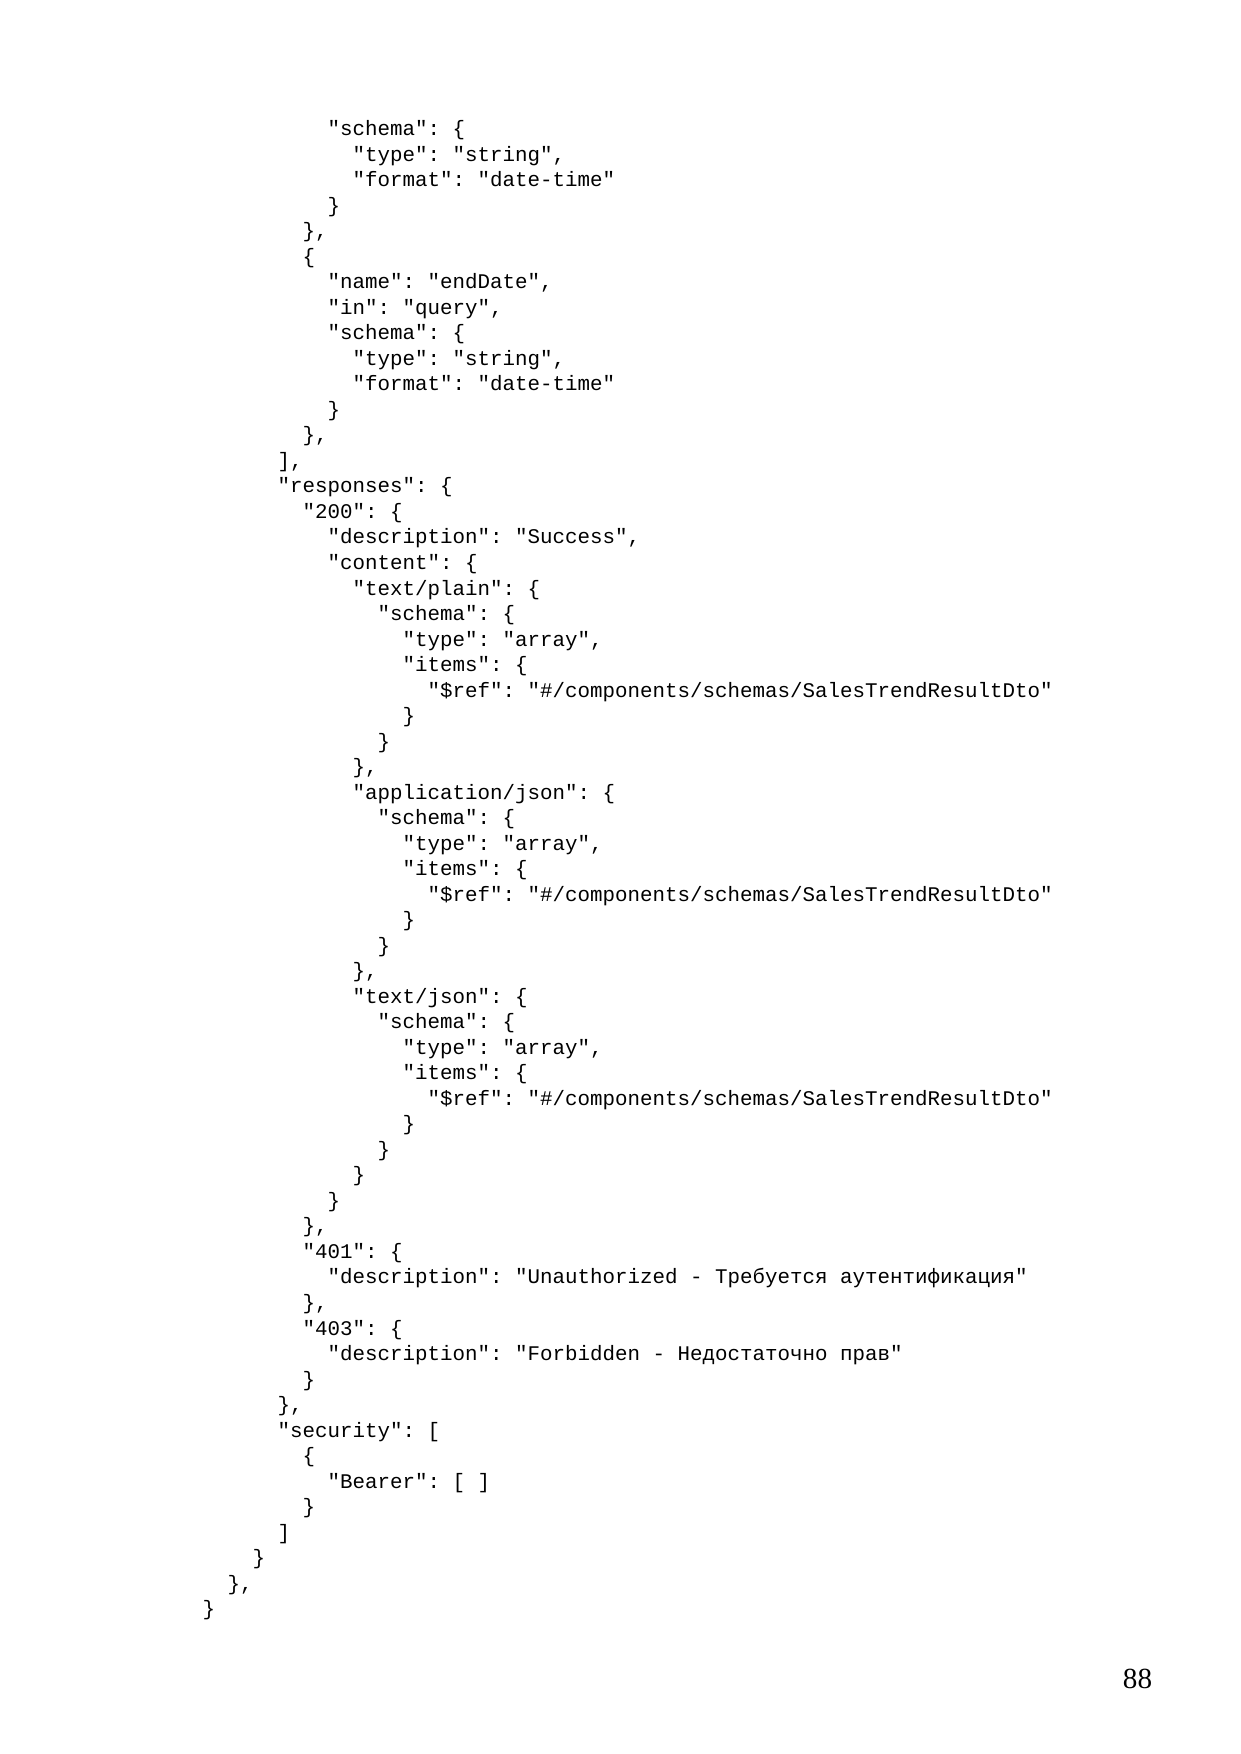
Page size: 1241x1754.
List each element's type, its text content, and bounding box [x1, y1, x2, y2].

text "responses": { [177, 475, 1152, 499]
text } [177, 399, 1152, 422]
text "description": "Forbidden - Недостаточно прав" [177, 1343, 1152, 1367]
text { [177, 246, 1152, 269]
text "schema": { [177, 1011, 1152, 1035]
text "description": "Unauthorized - Требуется аутентификация" [177, 1267, 1152, 1290]
text "format": "date-time" [177, 169, 1152, 193]
text }, [177, 1216, 1152, 1239]
text "$ref": "#/components/schemas/SalesTrendResultDto" [177, 679, 1152, 703]
text }, [177, 1573, 1152, 1596]
text { [177, 1445, 1152, 1469]
text } [177, 1164, 1152, 1188]
text }, [177, 960, 1152, 984]
text "content": { [177, 552, 1152, 576]
text }, [177, 1292, 1152, 1316]
text } [177, 1113, 1152, 1137]
text "items": { [177, 858, 1152, 882]
text ], [177, 450, 1152, 473]
text "$ref": "#/components/schemas/SalesTrendResultDto" [177, 884, 1152, 907]
text "security": [ [177, 1420, 1152, 1443]
text } [177, 731, 1152, 754]
text "401": { [177, 1241, 1152, 1265]
text }, [177, 756, 1152, 780]
text } [177, 195, 1152, 218]
text ] [177, 1522, 1152, 1545]
text } [177, 935, 1152, 958]
text "Bearer": [ ] [177, 1471, 1152, 1494]
text } [177, 1369, 1152, 1392]
text "403": { [177, 1318, 1152, 1341]
text }, [177, 424, 1152, 448]
text "type": "array", [177, 1037, 1152, 1061]
text }, [177, 1394, 1152, 1418]
text "200": { [177, 501, 1152, 524]
text "type": "string", [177, 348, 1152, 371]
text "in": "query", [177, 297, 1152, 320]
text } [177, 1496, 1152, 1520]
text "application/json": { [177, 782, 1152, 805]
text "schema": { [177, 322, 1152, 346]
text "type": "array", [177, 833, 1152, 856]
text "format": "date-time" [177, 373, 1152, 397]
text "schema": { [177, 807, 1152, 831]
text "text/plain": { [177, 577, 1152, 601]
text "schema": { [177, 603, 1152, 627]
text } [177, 1139, 1152, 1163]
text } [177, 1190, 1152, 1214]
text "type": "string", [177, 144, 1152, 167]
text } [177, 1598, 1152, 1622]
text "$ref": "#/components/schemas/SalesTrendResultDto" [177, 1088, 1152, 1112]
text "text/json": { [177, 986, 1152, 1009]
text "type": "array", [177, 628, 1152, 652]
text "items": { [177, 1062, 1152, 1086]
text "schema": { [177, 118, 1152, 142]
text "description": "Success", [177, 526, 1152, 550]
text }, [177, 220, 1152, 244]
text "items": { [177, 654, 1152, 678]
text } [177, 909, 1152, 933]
text } [177, 705, 1152, 729]
text "name": "endDate", [177, 271, 1152, 295]
text } [177, 1547, 1152, 1571]
